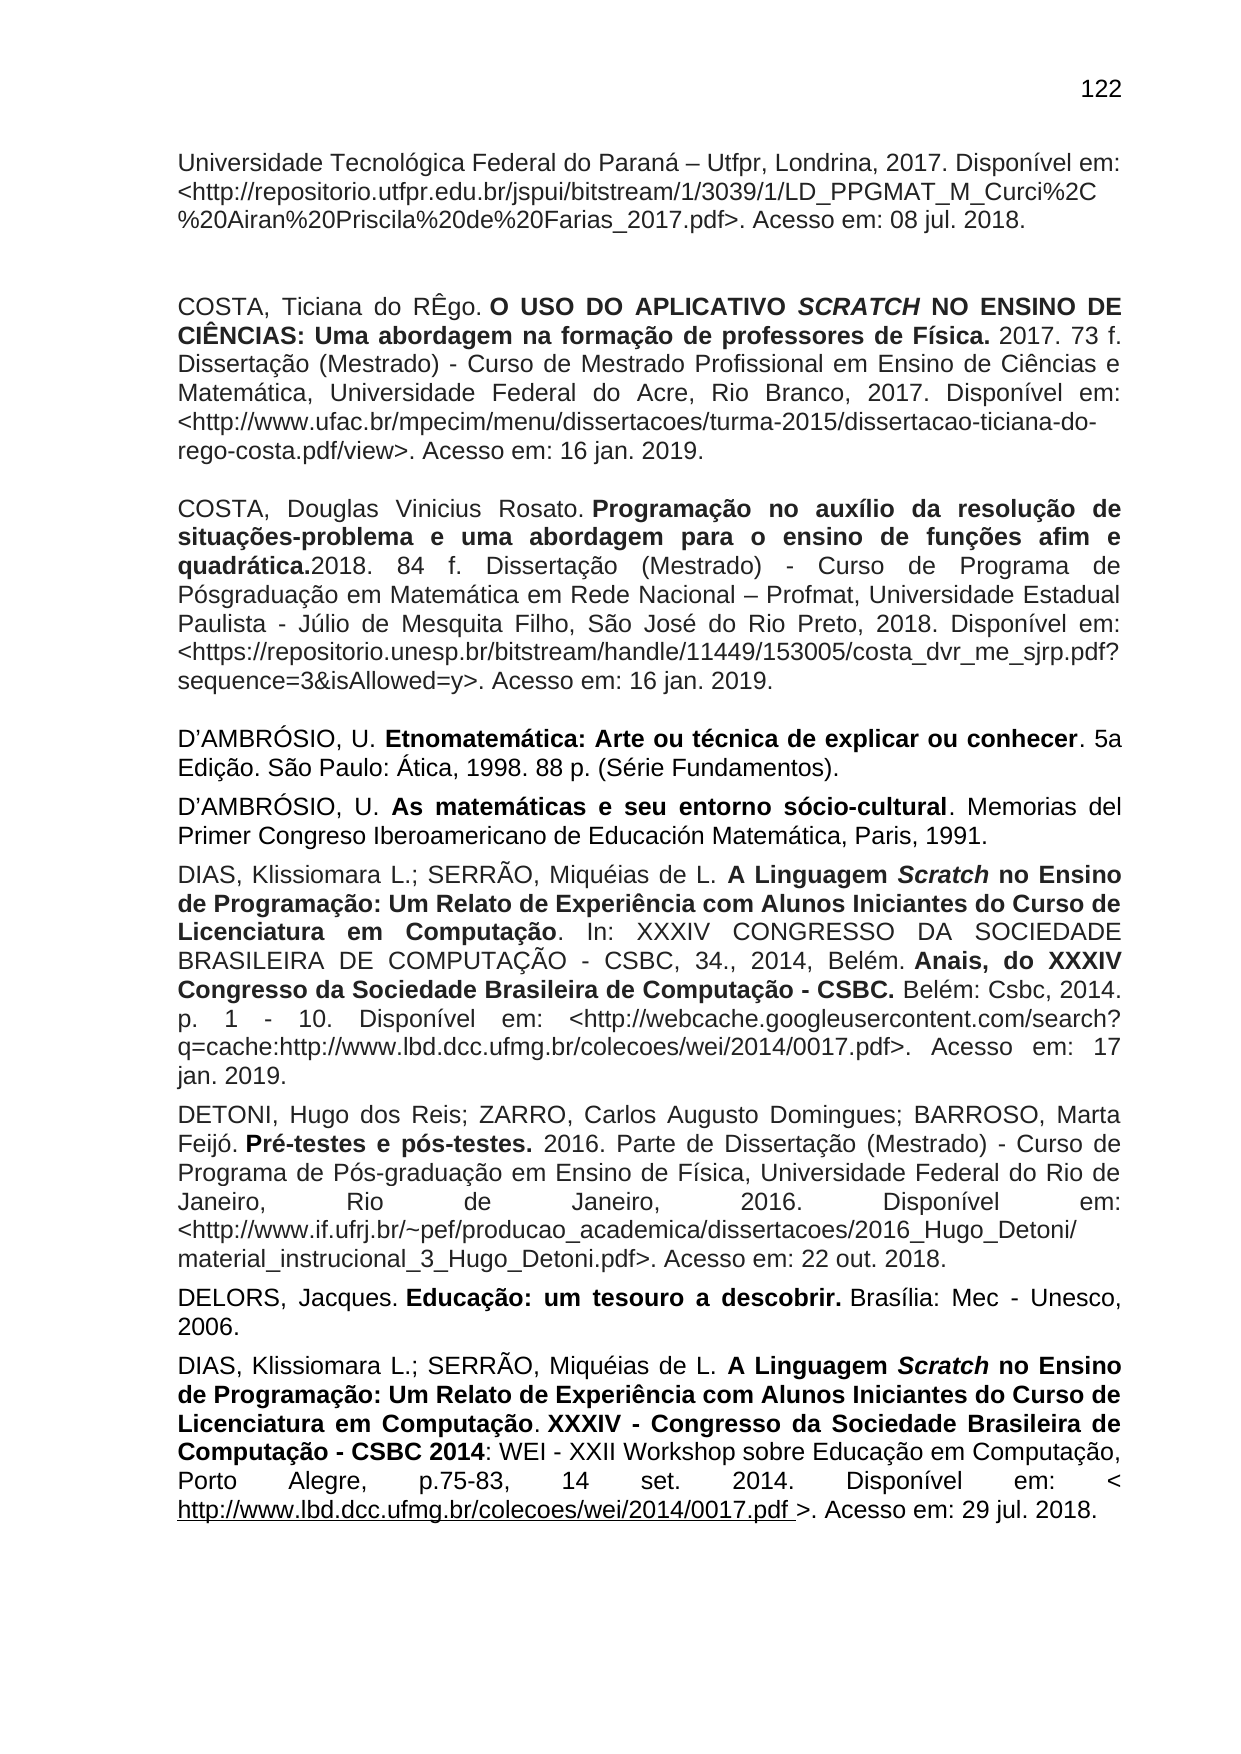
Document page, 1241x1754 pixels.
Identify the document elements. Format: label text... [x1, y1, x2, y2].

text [177, 148, 1122, 234]
text DIAS, Klissiomara L.; SERRÃO, Miquéias de L. A Linguagem Scratch no Ensino de Programação: Um Relato de Experiência com Alunos Iniciantes do Curso de Licenciatura em Computação. In: XXXIV CONGRESSO DA SOCIEDADE BRASILEIRA DE COMPUTAÇÃO - CSBC, 34., 2014, Belém. Anais, do XXXIV Congresso da Sociedade Brasileira de Computação - CSBC. Belém: Csbc, 2014. p. 1 - 10. Disponível em: <http://webcache.googleusercontent.com/search?q=cache:http://www.lbd.dcc.ufmg.br/colecoes/wei/2014/0017.pdf>. Acesso em: 17 jan. 2019. [177, 860, 1122, 1090]
text DIAS, Klissiomara L.; SERRÃO, Miquéias de L. A Linguagem Scratch no Ensino de Programação: Um Relato de Experiência com Alunos Iniciantes do Curso de Licenciatura em Computação. XXXIV - Congresso da Sociedade Brasileira de Computação - CSBC 2014: WEI - XXII Workshop sobre Educação em Computação, Porto Alegre, p.75-83, 14 set. 2014. Disponível em: < http://www.lbd.dcc.ufmg.br/colecoes/wei/2014/0017.pdf >. Acesso em: 29 jul. 2018. [177, 1351, 1122, 1523]
text D’AMBRÓSIO, U. As matemáticas e seu entorno sócio-cultural. Memorias del Primer Congreso Iberoamericano de Educación Matemática, Paris, 1991. [177, 792, 1122, 849]
text D’AMBRÓSIO, U. Etnomatemática: Arte ou técnica de explicar ou conhecer. 5a Edição. São Paulo: Ática, 1998. 88 p. (Série Fundamentos). [177, 724, 1122, 781]
text COSTA, Ticiana do RÊgo. O USO DO APLICATIVO SCRATCH NO ENSINO DE CIÊNCIAS: Uma abordagem na formação de professores de Física. 2017. 73 f. Dissertação (Mestrado) - Curso de Mestrado Profissional em Ensino de Ciências e Matemática, Universidade Federal do Acre, Rio Branco, 2017. Disponível em: <http://www.ufac.br/mpecim/menu/dissertacoes/turma-2015/dissertacao-ticiana-do-rego-costa.pdf/view>. Acesso em: 16 jan. 2019. [177, 292, 1122, 464]
text COSTA, Douglas Vinicius Rosato. Programação no auxílio da resolução de situações-problema e uma abordagem para o ensino de funções afim e quadrática.2018. 84 f. Dissertação (Mestrado) - Curso de Programa de Pósgraduação em Matemática em Rede Nacional – Profmat, Universidade Estadual Paulista - Júlio de Mesquita Filho, São José do Rio Preto, 2018. Disponível em: <https://repositorio.unesp.br/bitstream/handle/11449/153005/costa_dvr_me_sjrp.pdf?sequence=3&isAllowed=y>. Acesso em: 16 jan. 2019. [177, 493, 1122, 695]
text DELORS, Jacques. Educação: um tesouro a descobrir. Brasília: Mec - Unesco, 2006. [177, 1283, 1122, 1341]
